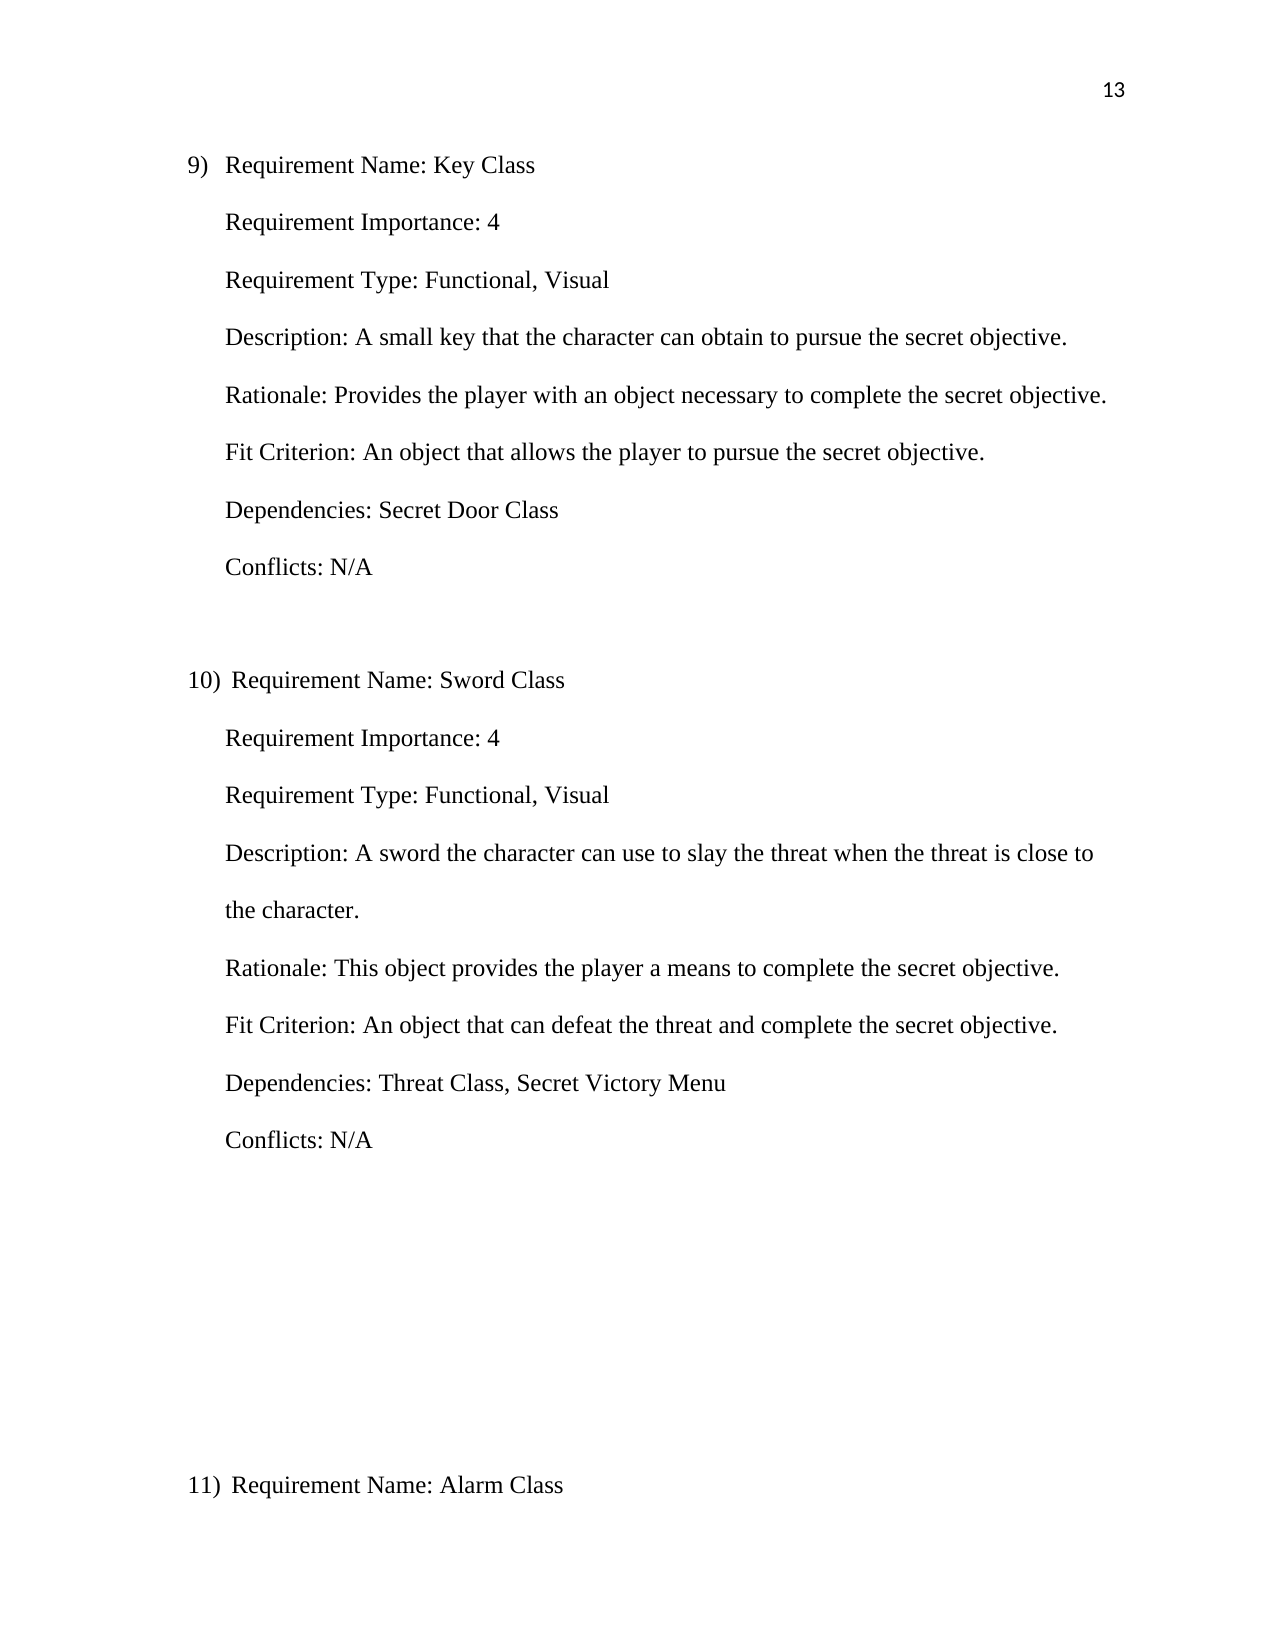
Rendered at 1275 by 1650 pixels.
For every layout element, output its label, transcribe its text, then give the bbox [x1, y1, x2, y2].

text Conflicts: N/A [225, 552, 1125, 637]
text Description: A small key that the character can obtain to pursue the secret objective. [225, 322, 1125, 351]
text Description: A sword the character can use to slay the threat when the threat is close to the character. [225, 838, 1125, 924]
list Requirement Name: Sword Class [187, 665, 1125, 694]
text Fit Criterion: An object that can defeat the threat and complete the secret objective. [225, 1010, 1125, 1039]
text Rationale: This object provides the player a means to complete the secret objective. [225, 953, 1125, 982]
text Fit Criterion: An object that allows the player to pursue the secret objective. [225, 437, 1125, 466]
text Requirement Importance: 4 [225, 723, 1125, 752]
text Dependencies: Secret Door Class [225, 495, 1125, 524]
list Requirement Name: Key Class [187, 150, 1125, 179]
text Rationale: Provides the player with an object necessary to complete the secret objective. [225, 380, 1125, 409]
text Dependencies: Threat Class, Secret Victory Menu [225, 1068, 1125, 1097]
text Requirement Type: Functional, Visual [225, 265, 1125, 294]
text Requirement Type: Functional, Visual [225, 780, 1125, 809]
text Requirement Importance: 4 [225, 207, 1125, 236]
list Requirement Name: Alarm Class [187, 1470, 1125, 1499]
text Conflicts: N/A [225, 1125, 1125, 1154]
